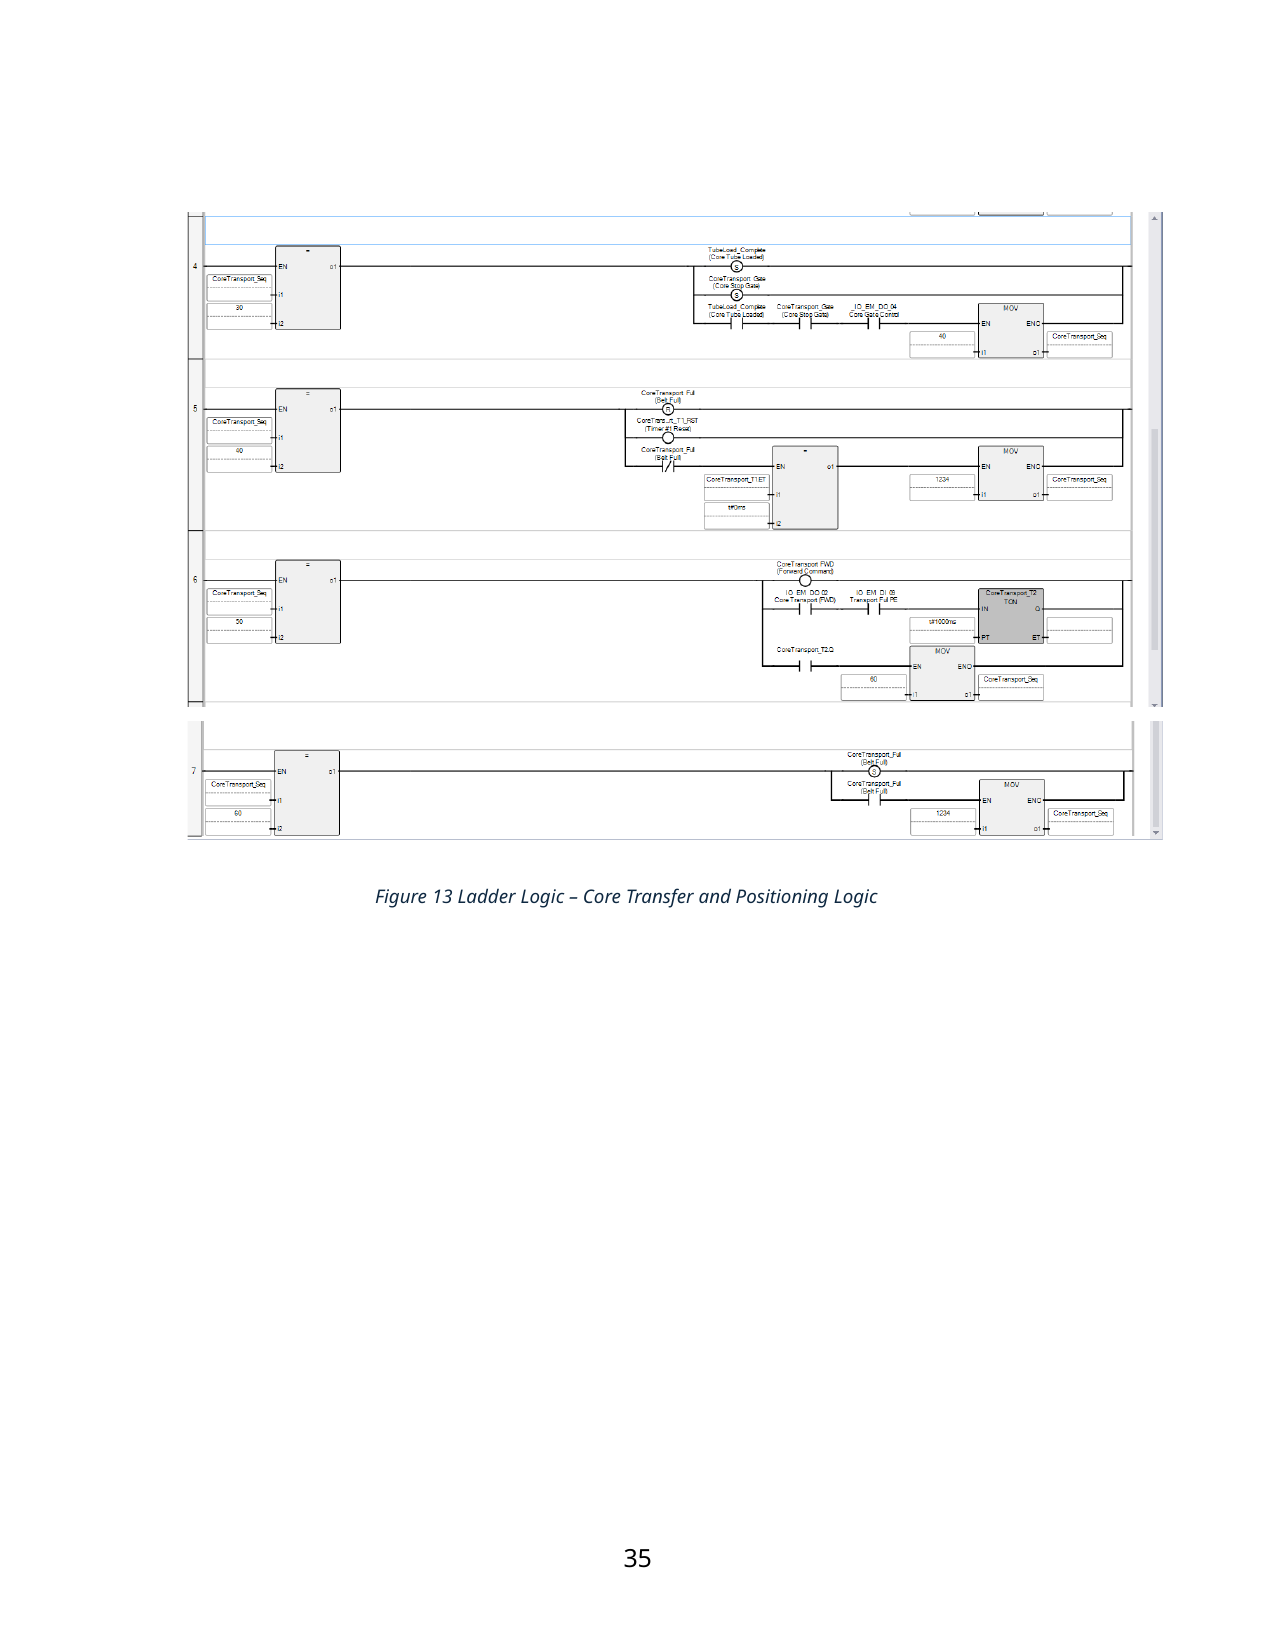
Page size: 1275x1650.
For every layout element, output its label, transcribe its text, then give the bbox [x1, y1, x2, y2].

picture [187, 721, 1163, 840]
picture [187, 212, 1163, 707]
text Figure 13 Ladder Logic – Core Transfer and Positioning Logic [375, 884, 1125, 909]
